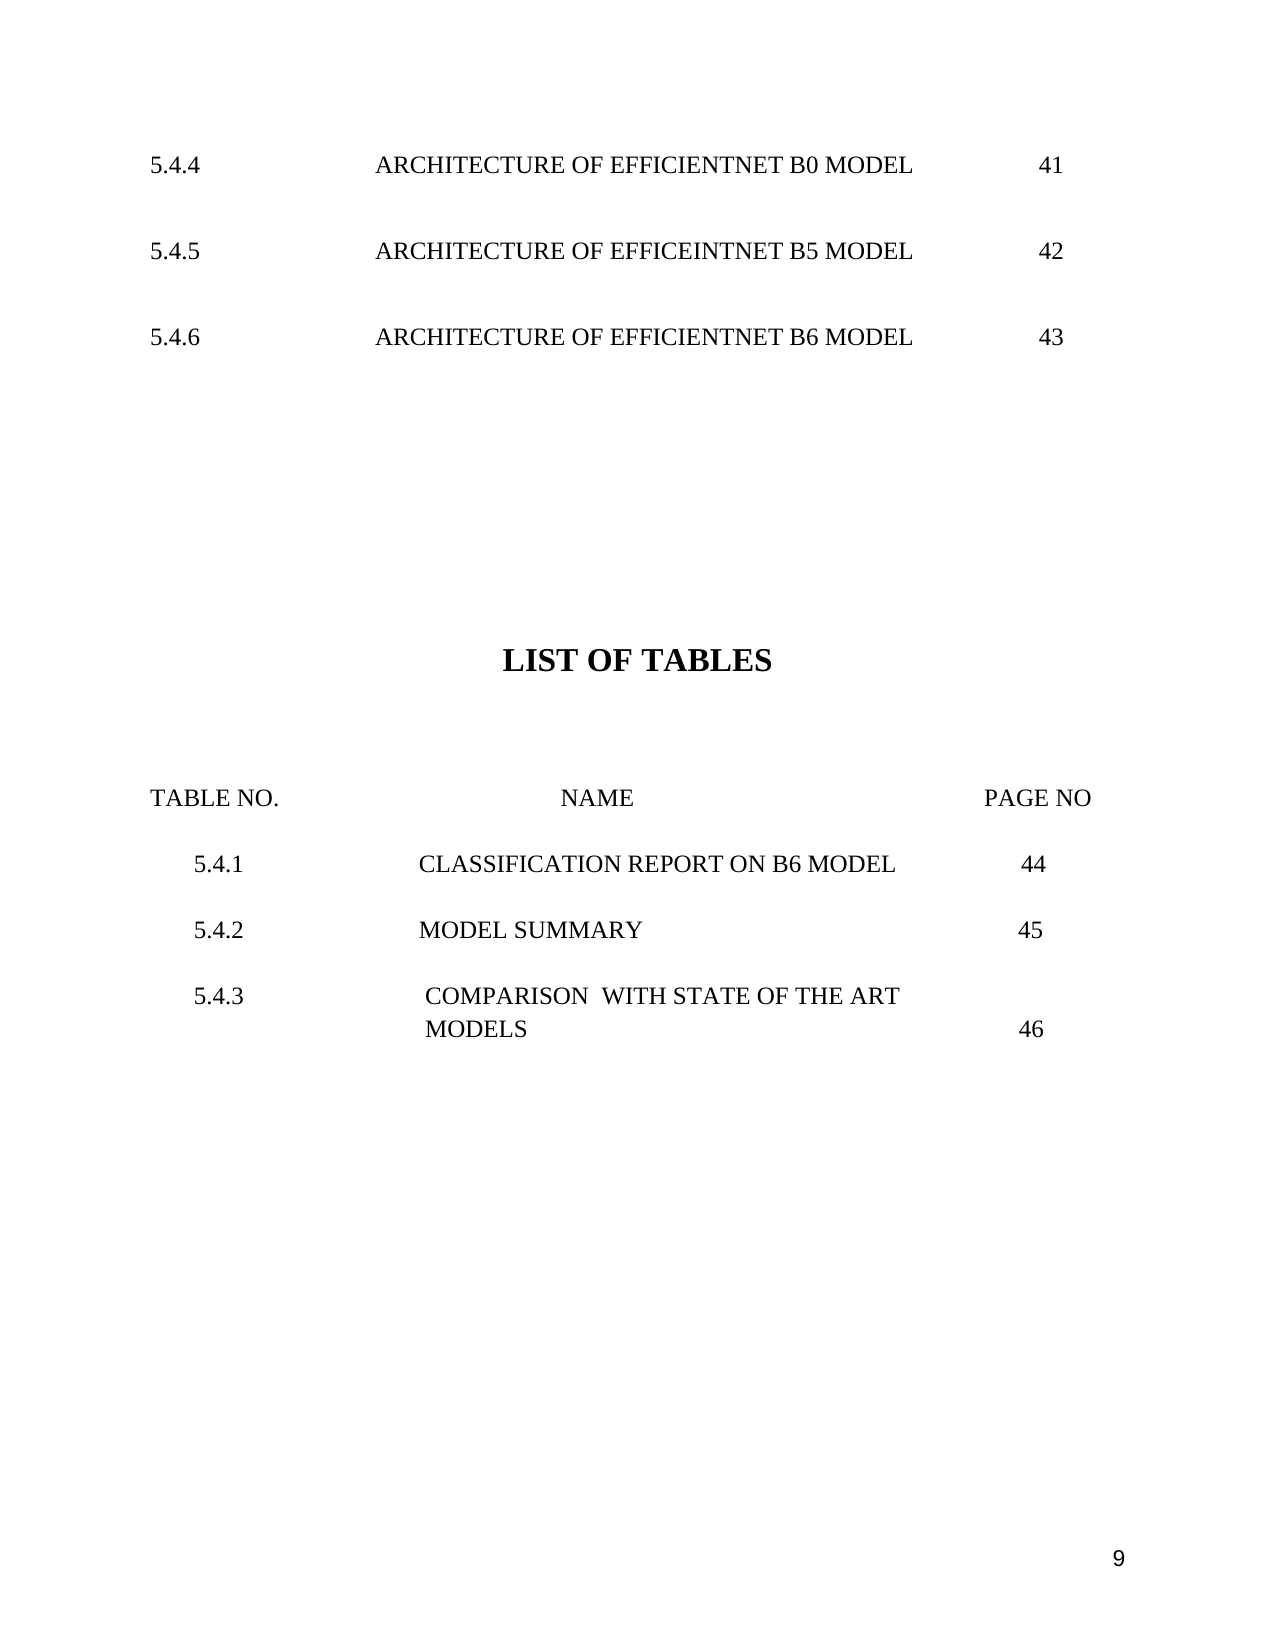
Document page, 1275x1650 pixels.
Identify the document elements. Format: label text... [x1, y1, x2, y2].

text 5.4.1 CLASSIFICATION REPORT ON B6 MODEL 44 [150, 849, 1125, 878]
text 5.4.6 ARCHITECTURE OF EFFICIENTNET B6 MODEL 43 [150, 322, 1125, 351]
text 5.4.5 ARCHITECTURE OF EFFICEINTNET B5 MODEL 42 [150, 236, 1125, 265]
text MODELS 46 [375, 1014, 1125, 1043]
text 5.4.3 COMPARISON WITH STATE OF THE ART [150, 981, 1125, 1010]
text TABLE NO. NAME PAGE NO [150, 783, 1125, 812]
text 5.4.4 ARCHITECTURE OF EFFICIENTNET B0 MODEL 41 [150, 150, 1125, 179]
text 5.4.2 MODEL SUMMARY 45 [150, 915, 1125, 944]
text LIST OF TABLES [150, 640, 1125, 678]
